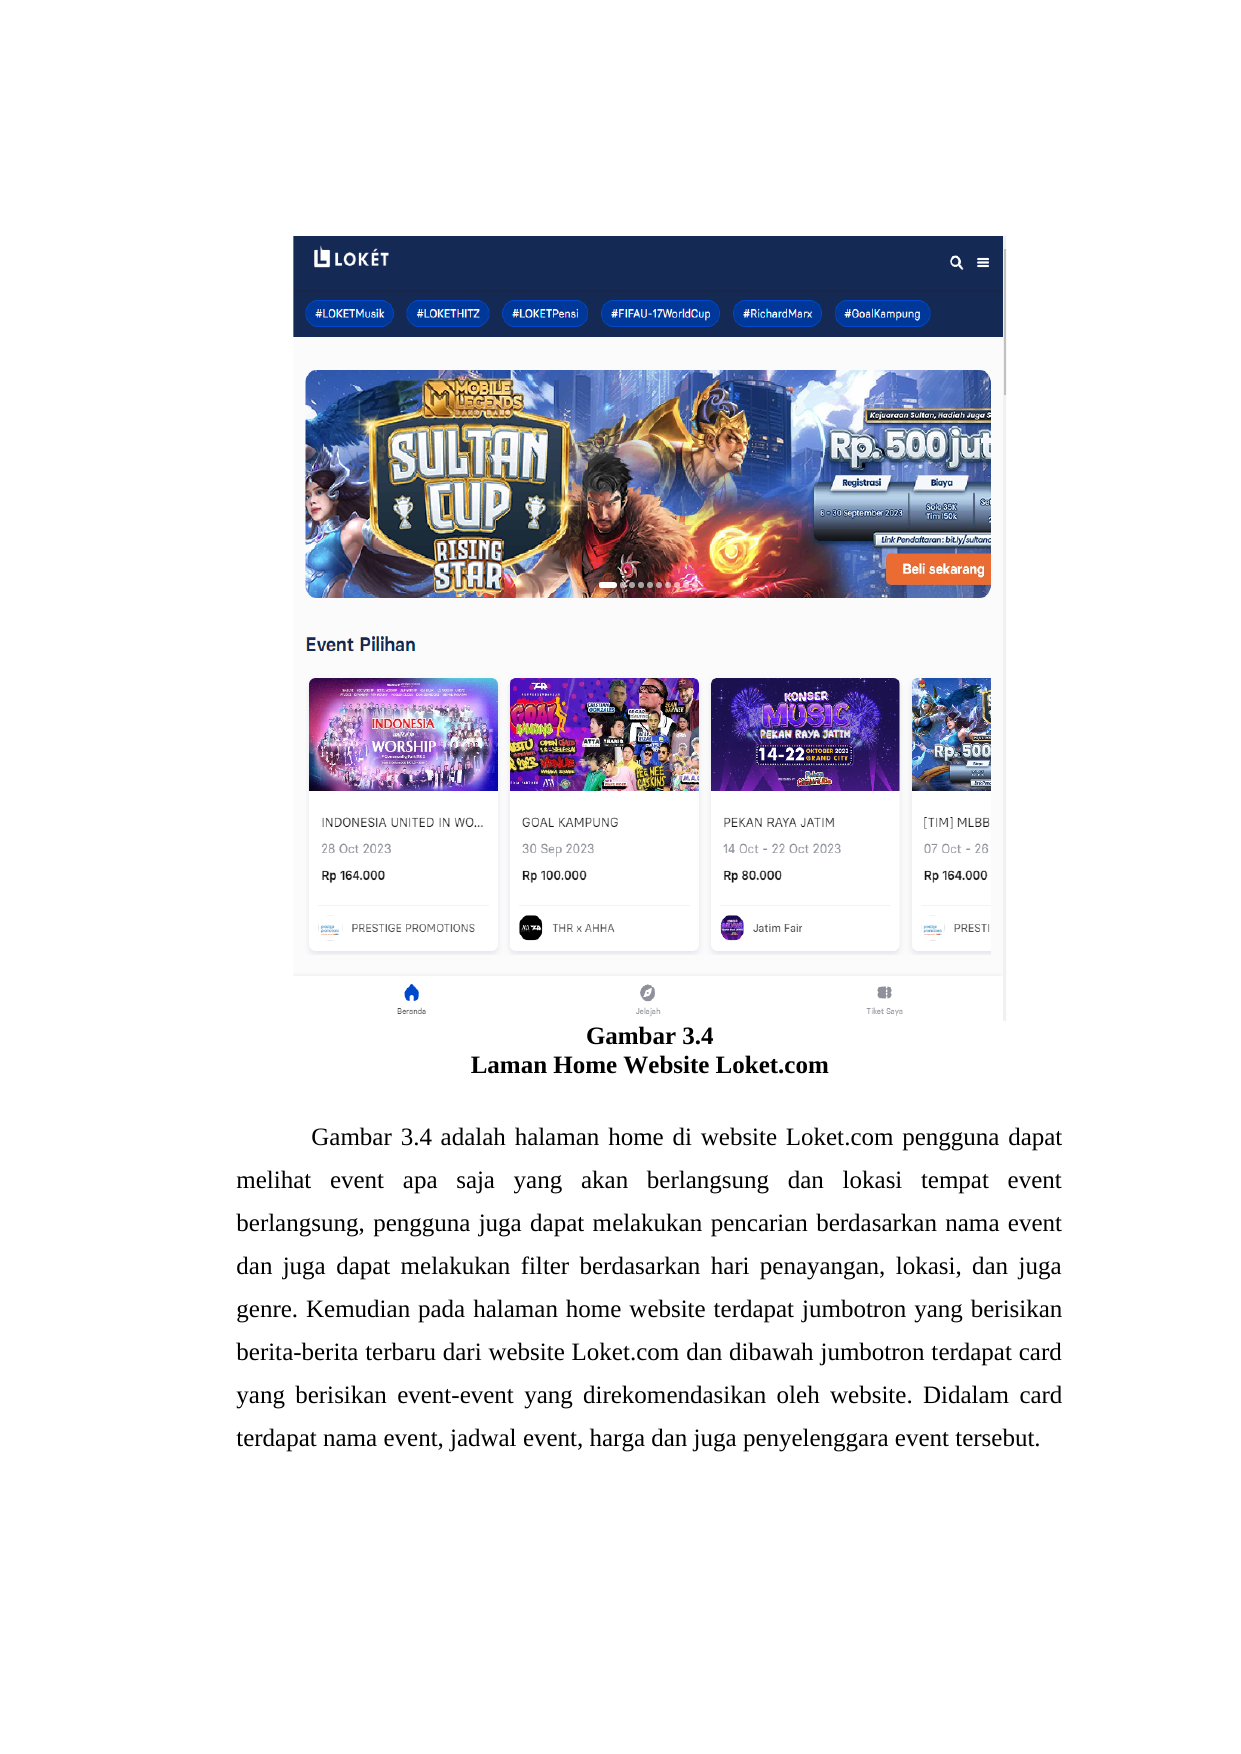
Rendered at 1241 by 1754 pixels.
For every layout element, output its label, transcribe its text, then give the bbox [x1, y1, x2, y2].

picture [293, 236, 1007, 1021]
text Gambar 3.4 Laman Home Website Loket.com [236, 1021, 1063, 1078]
text Gambar 3.4 adalah halaman home di website Loket.com pengguna dapat melihat event apa saja yang akan berlangsung dan lokasi tempat event berlangsung, pengguna juga dapat melakukan pencarian berdasarkan nama event dan juga dapat melakukan filter berdasarkan hari penayangan, lokasi, dan juga genre. Kemudian pada halaman home website terdapat jumbotron yang berisikan berita-berita terbaru dari website Loket.com dan dibawah jumbotron terdapat card yang berisikan event-event yang direkomendasikan oleh website. Didalam card terdapat nama event, jadwal event, harga dan juga penyelenggara event tersebut. [236, 1122, 1063, 1452]
